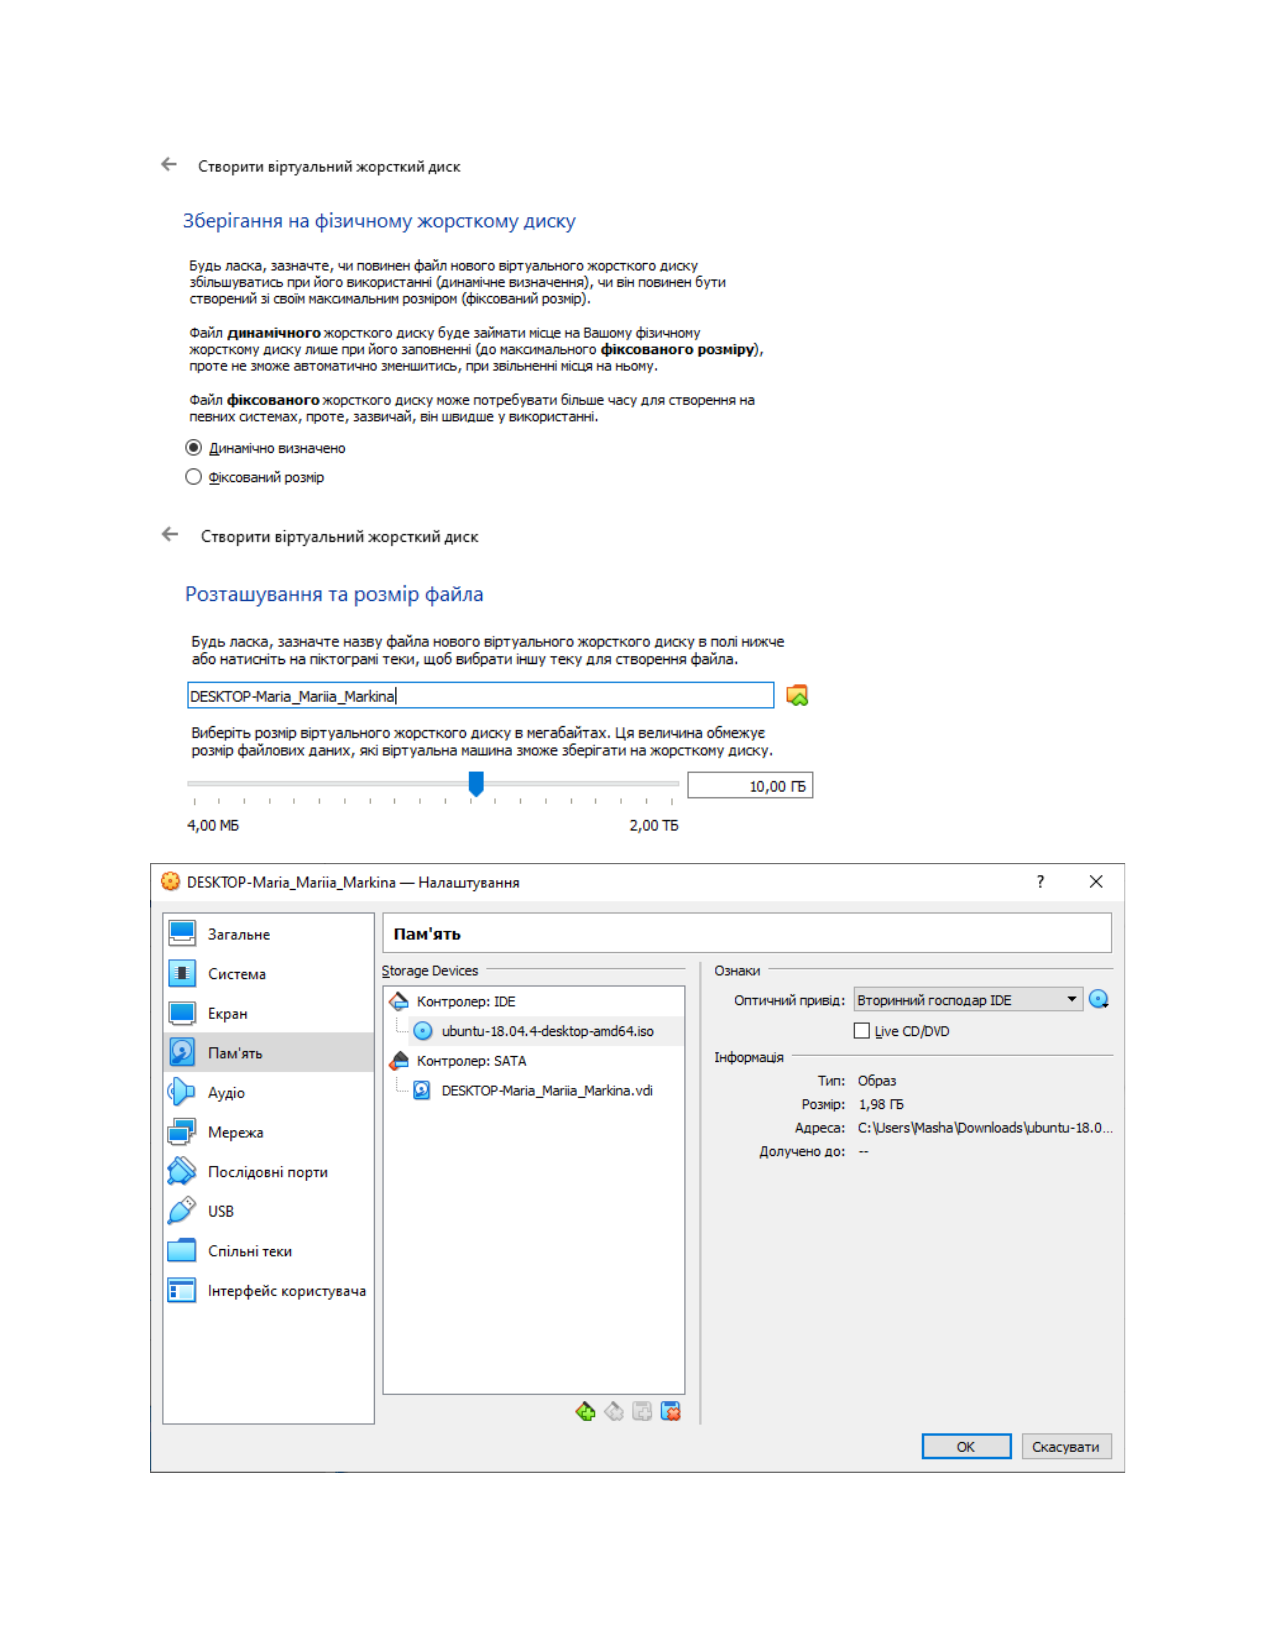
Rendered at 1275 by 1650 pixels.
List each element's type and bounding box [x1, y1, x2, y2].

picture [150, 514, 827, 845]
picture [150, 150, 789, 496]
picture [150, 863, 1125, 1473]
